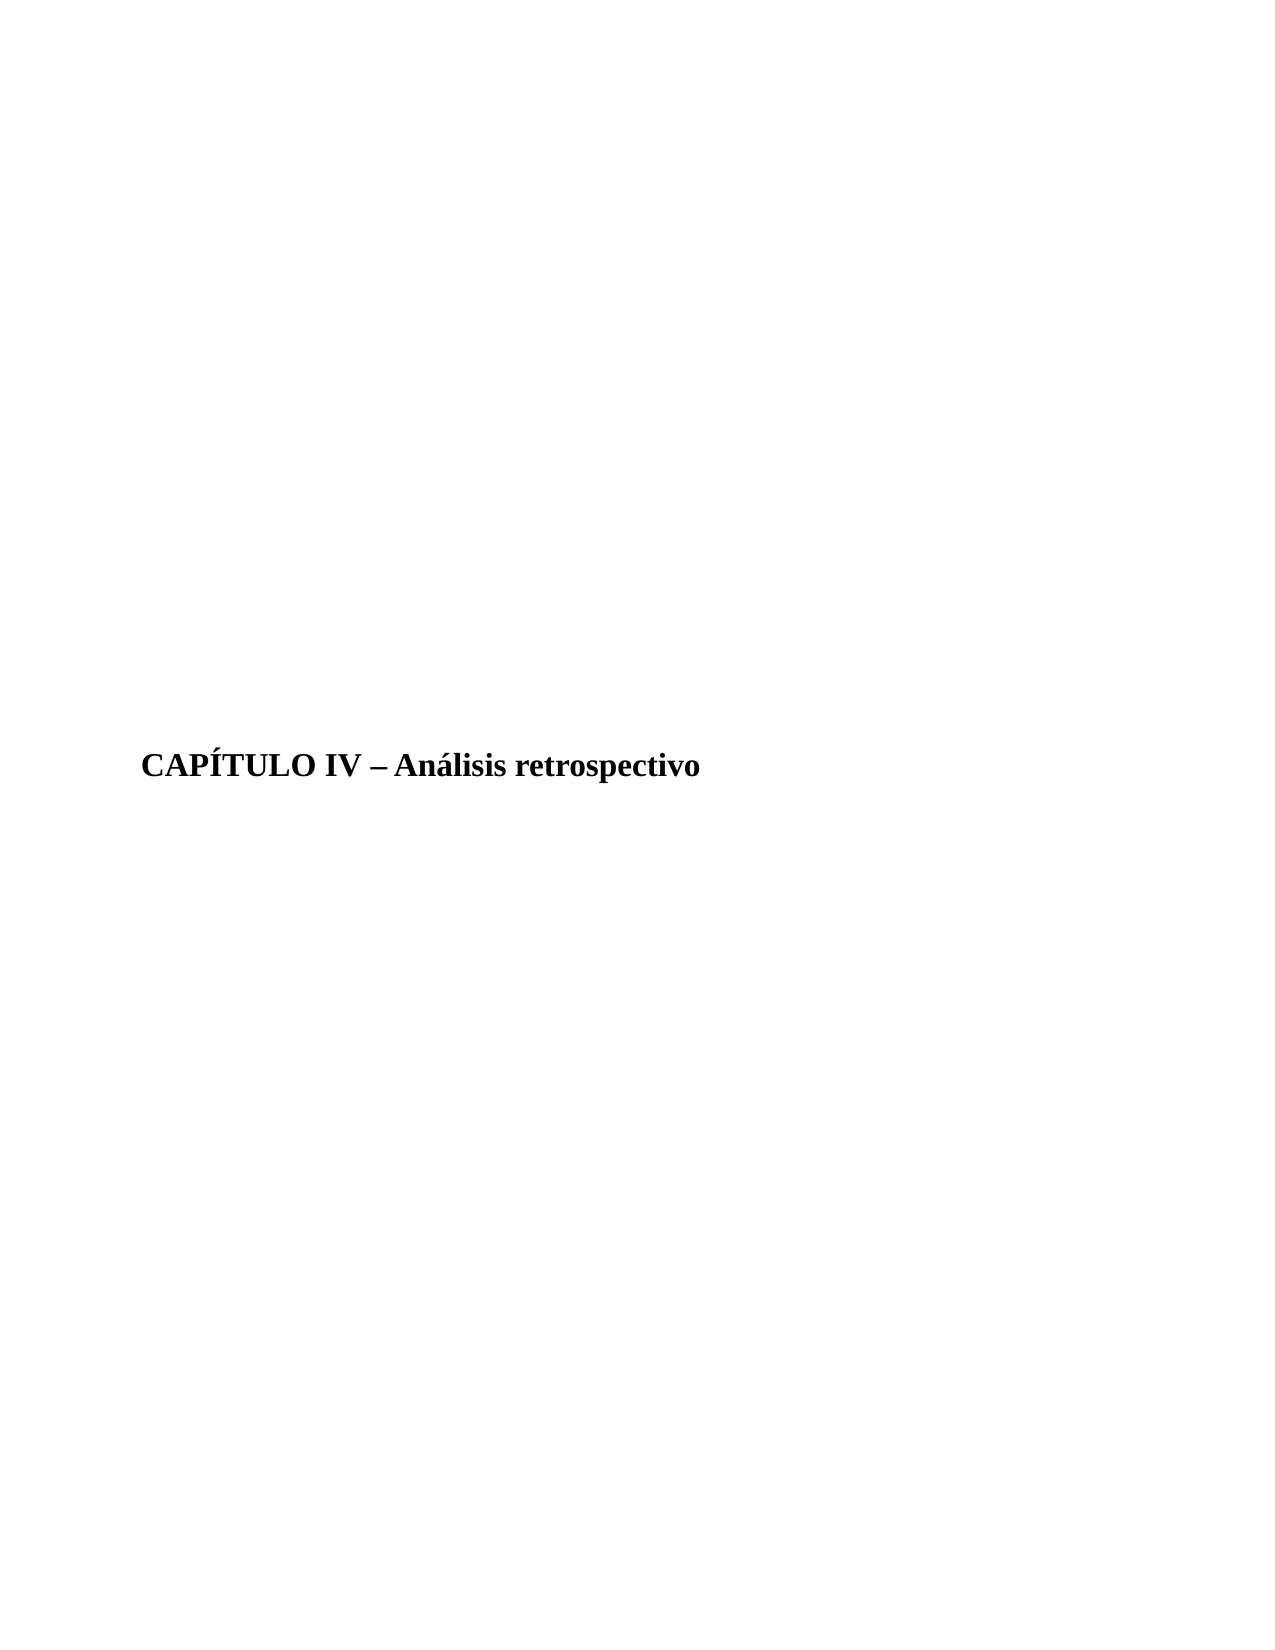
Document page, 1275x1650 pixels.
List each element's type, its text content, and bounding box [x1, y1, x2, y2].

text CAPÍTULO IV – Análisis retrospectivo [103, 746, 1172, 784]
